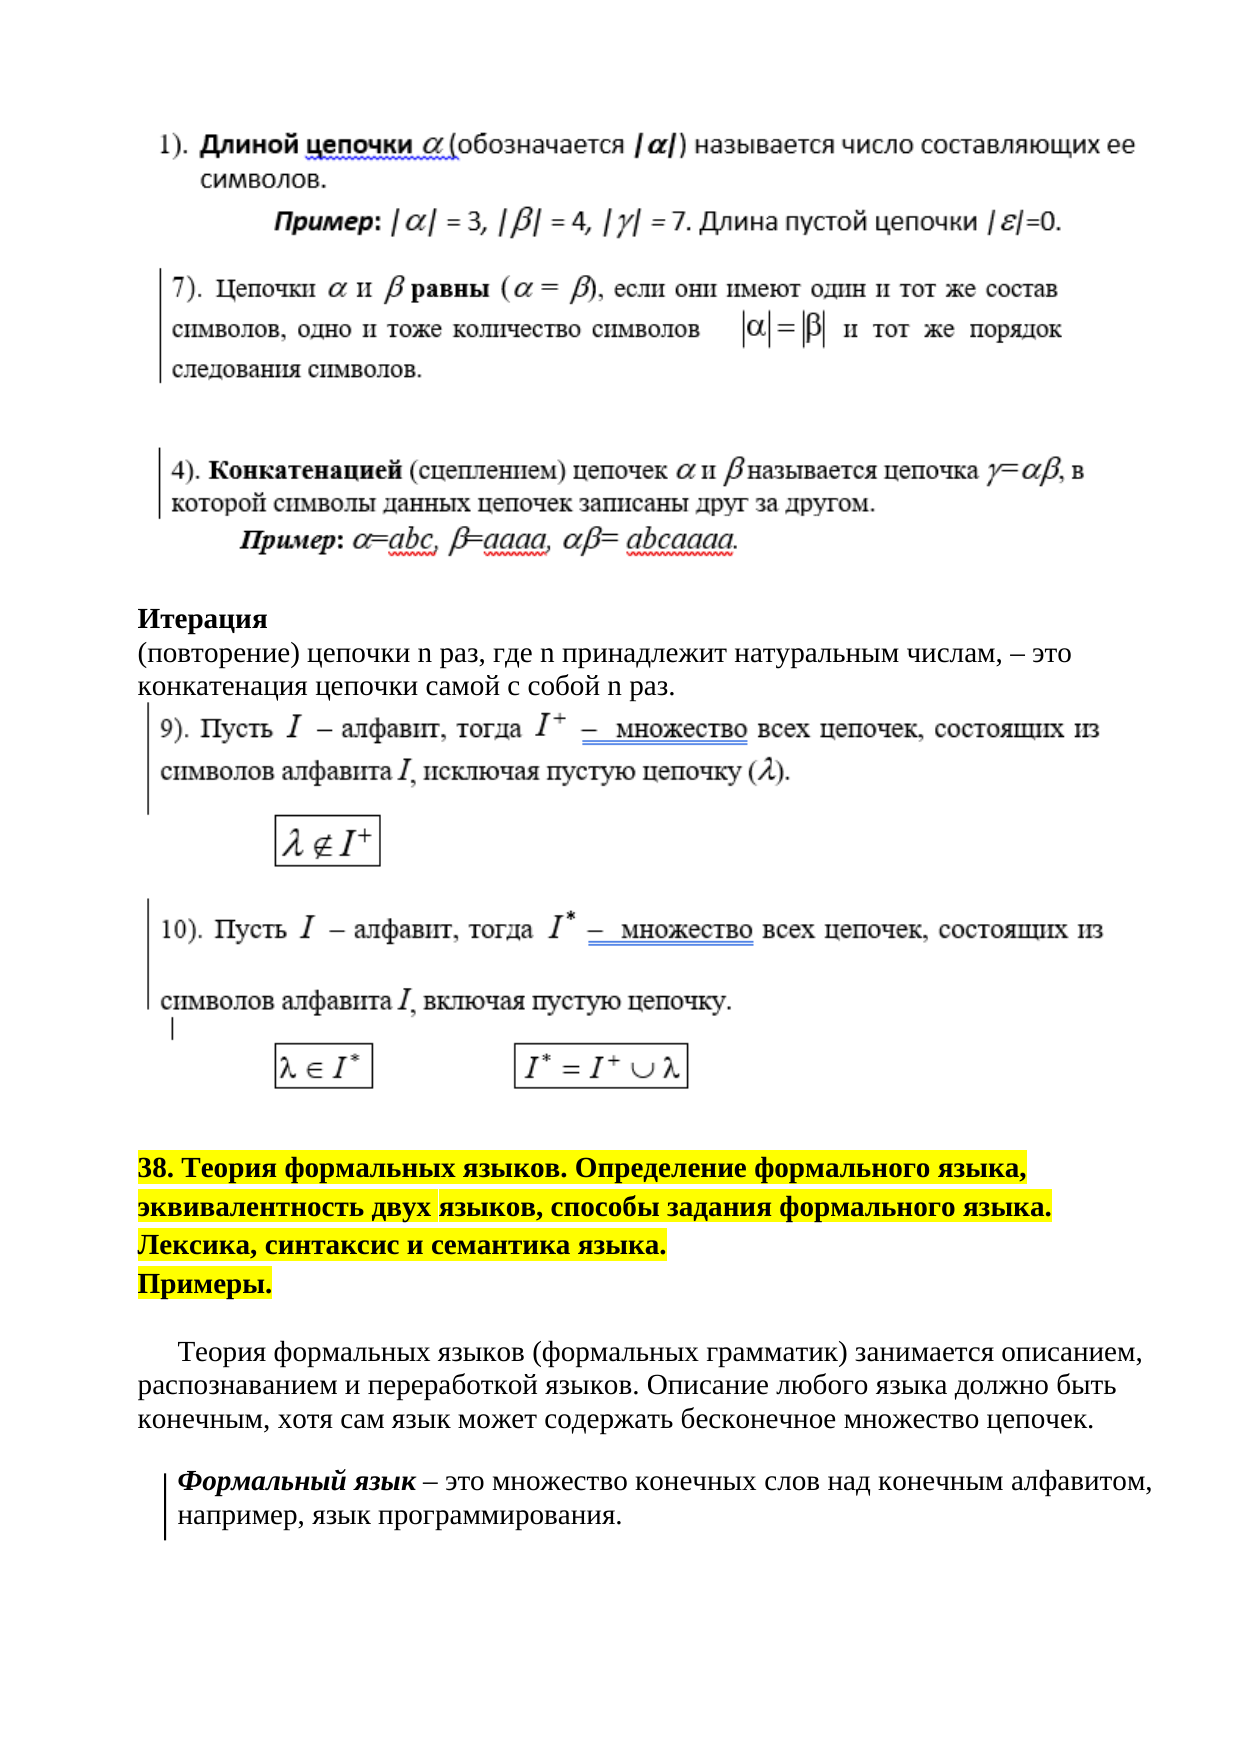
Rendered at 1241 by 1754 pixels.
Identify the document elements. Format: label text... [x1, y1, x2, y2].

text (повторение) цепочки n раз, где n принадлежит натуральным числам, – это конкатенация цепочки самой с собой n раз. [137, 635, 1176, 702]
text Итерация [137, 601, 1176, 635]
picture [137, 108, 1172, 251]
picture [137, 254, 1112, 412]
text Формальный язык – это множество конечных слов над конечным алфавитом, например, язык программирования. [177, 1463, 1176, 1531]
picture [137, 702, 1119, 1098]
text Теория формальных языков (формальных грамматик) занимается описанием, распознаванием и переработкой языков. Описание любого языка должно быть конечным, хотя сам язык может содержать бесконечное множество цепочек. [137, 1334, 1176, 1434]
picture [137, 436, 1112, 577]
subtitle 38. Теория формальных языков. Определение формального языка, эквивалентность двух языков, способы задания формального языка. Лексика, синтаксис и семантика языка. Примеры. [137, 1150, 1176, 1299]
